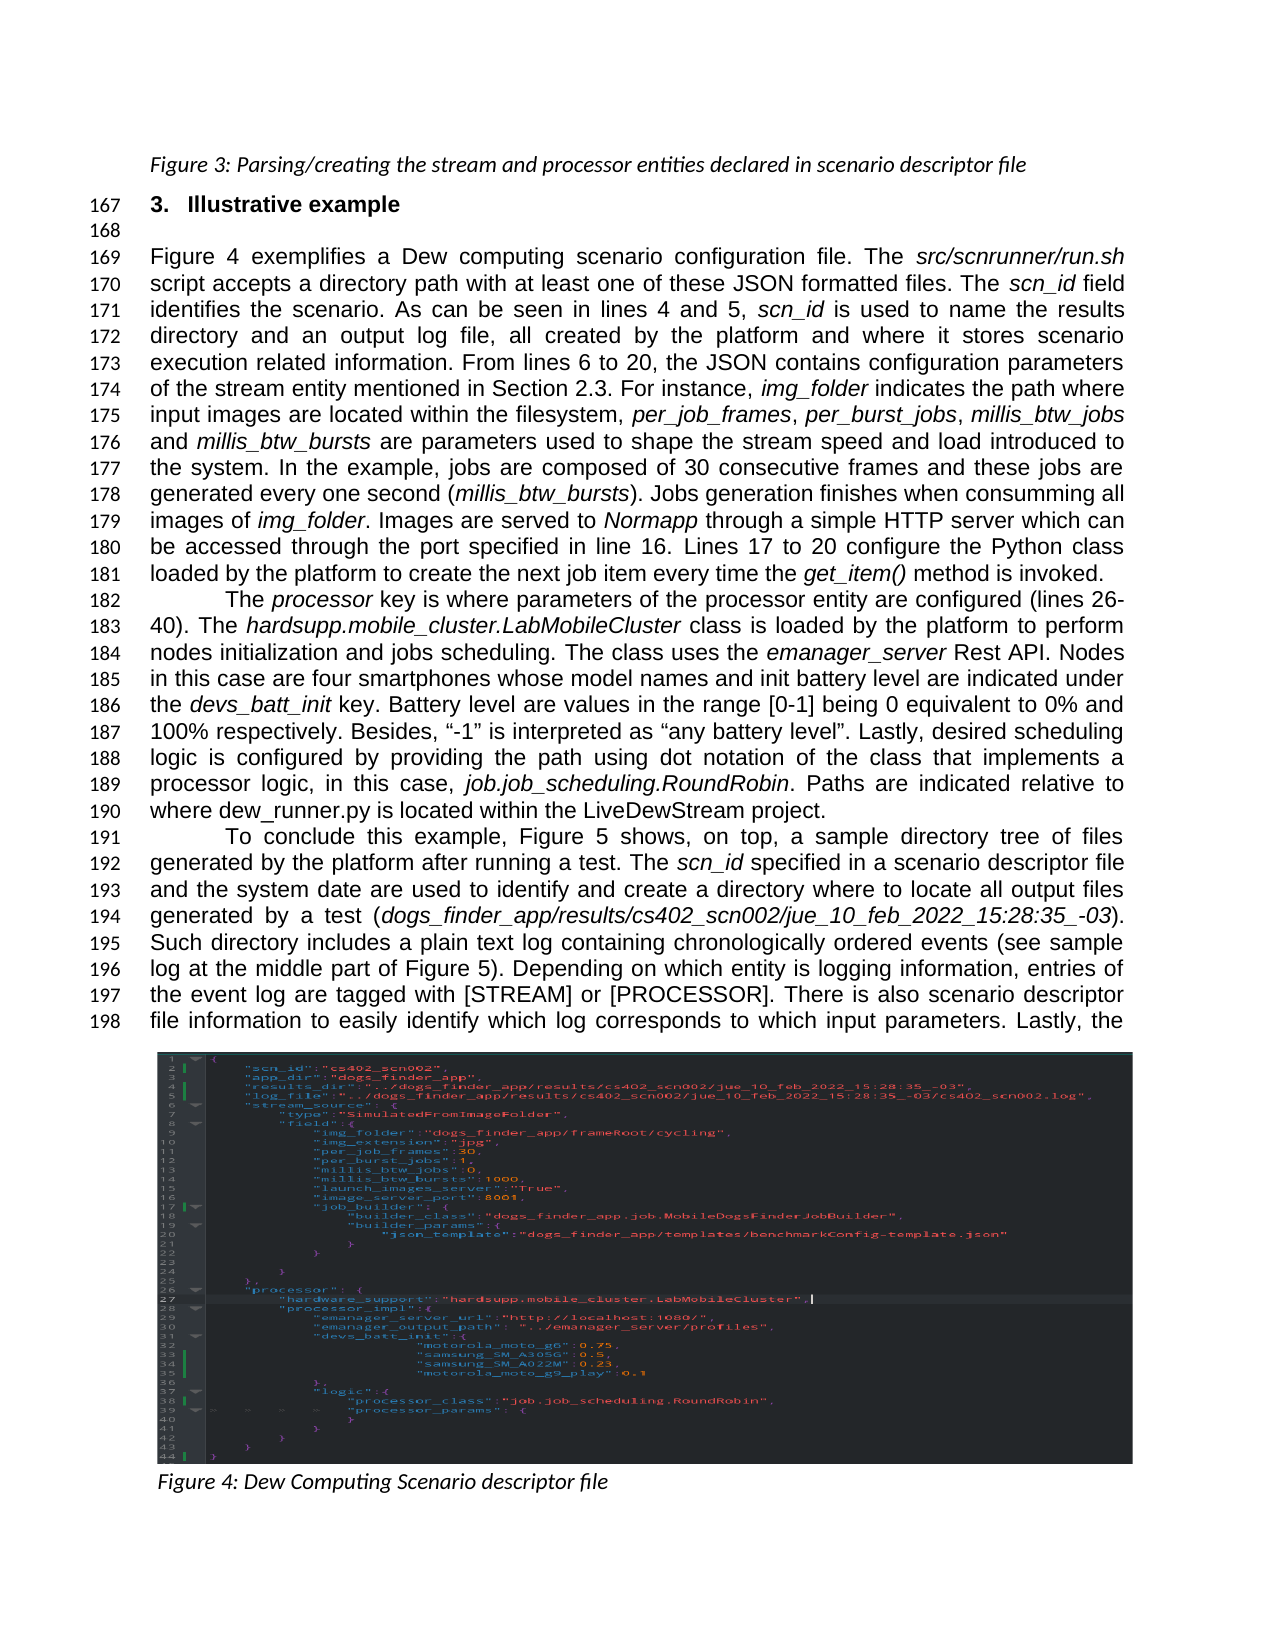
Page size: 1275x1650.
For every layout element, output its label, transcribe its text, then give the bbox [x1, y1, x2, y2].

text Figure 4 exemplifies a Dew computing scenario configuration file. The src/scnrunner/run.sh script accepts a directory path with at least one of these JSON formatted files. The scn_id field identifies the scenario. As can be seen in lines 4 and 5, scn_id is used to name the results directory and an output log file, all created by the platform and where it stores scenario execution related information. From lines 6 to 20, the JSON contains configuration parameters of the stream entity mentioned in Section 2.3. For instance, img_folder indicates the path where input images are located within the filesystem, per_job_frames, per_burst_jobs, millis_btw_jobs and millis_btw_bursts are parameters used to shape the stream speed and load introduced to the system. In the example, jobs are composed of 30 consecutive frames and these jobs are generated every one second (millis_btw_bursts). Jobs generation finishes when consumming all images of img_folder. Images are served to Normapp through a simple HTTP server which can be accessed through the port specified in line 16. Lines 17 to 20 configure the Python class loaded by the platform to create the next job item every time the get_item() method is invoked. [150, 243, 1125, 586]
picture [157, 1052, 1133, 1464]
text Figure 3: Parsing/creating the stream and processor entities declared in scenario descriptor file [150, 150, 1125, 178]
text To conclude this example, Figure 5 shows, on top, a sample directory tree of files generated by the platform after running a test. The scn_id specified in a scenario descriptor file and the system date are used to identify and create a directory where to locate all output files generated by a test (dogs_finder_app/results/cs402_scn002/jue_10_feb_2022_15:28:35_-03). Such directory includes a plain text log containing chronologically ordered events (see sample log at the middle part of Figure 5). Depending on which entity is logging information, entries of the event log are tagged with [STREAM] or [PROCESSOR]. There is also scenario descriptor file information to easily identify which log corresponds to which input parameters. Lastly, the bottom part of Figure 5 shows an example of results.csv file, a file which is built by the platform by merging individual results sent by each mobile device to the emanager_server through the corresponding device service. It contains information of which images were sent to which device, how much time the device spent in downloading input image –inputTransferTime(millis) column-- and performing the inference over the image --inferenceTime(millis) column--. It also records RSSI indicator, battery level at the time of starting downloading images and finish inferences, and the output of the object recognition algorithm itself. [150, 823, 1125, 1034]
subtitle Illustrative example [150, 191, 1125, 217]
text The processor key is where parameters of the processor entity are configured (lines 26-40). The hardsupp.mobile_cluster.LabMobileCluster class is loaded by the platform to perform nodes initialization and jobs scheduling. The class uses the emanager_server Rest API. Nodes in this case are four smartphones whose model names and init battery level are indicated under the devs_batt_init key. Battery level are values in the range [0-1] being 0 equivalent to 0% and 100% respectively. Besides, “-1” is interpreted as “any battery level”. Lastly, desired scheduling logic is configured by providing the path using dot notation of the class that implements a processor logic, in this case, job.job_scheduling.RoundRobin. Paths are indicated relative to where dew_runner.py is located within the LiveDewStream project. [150, 586, 1125, 823]
